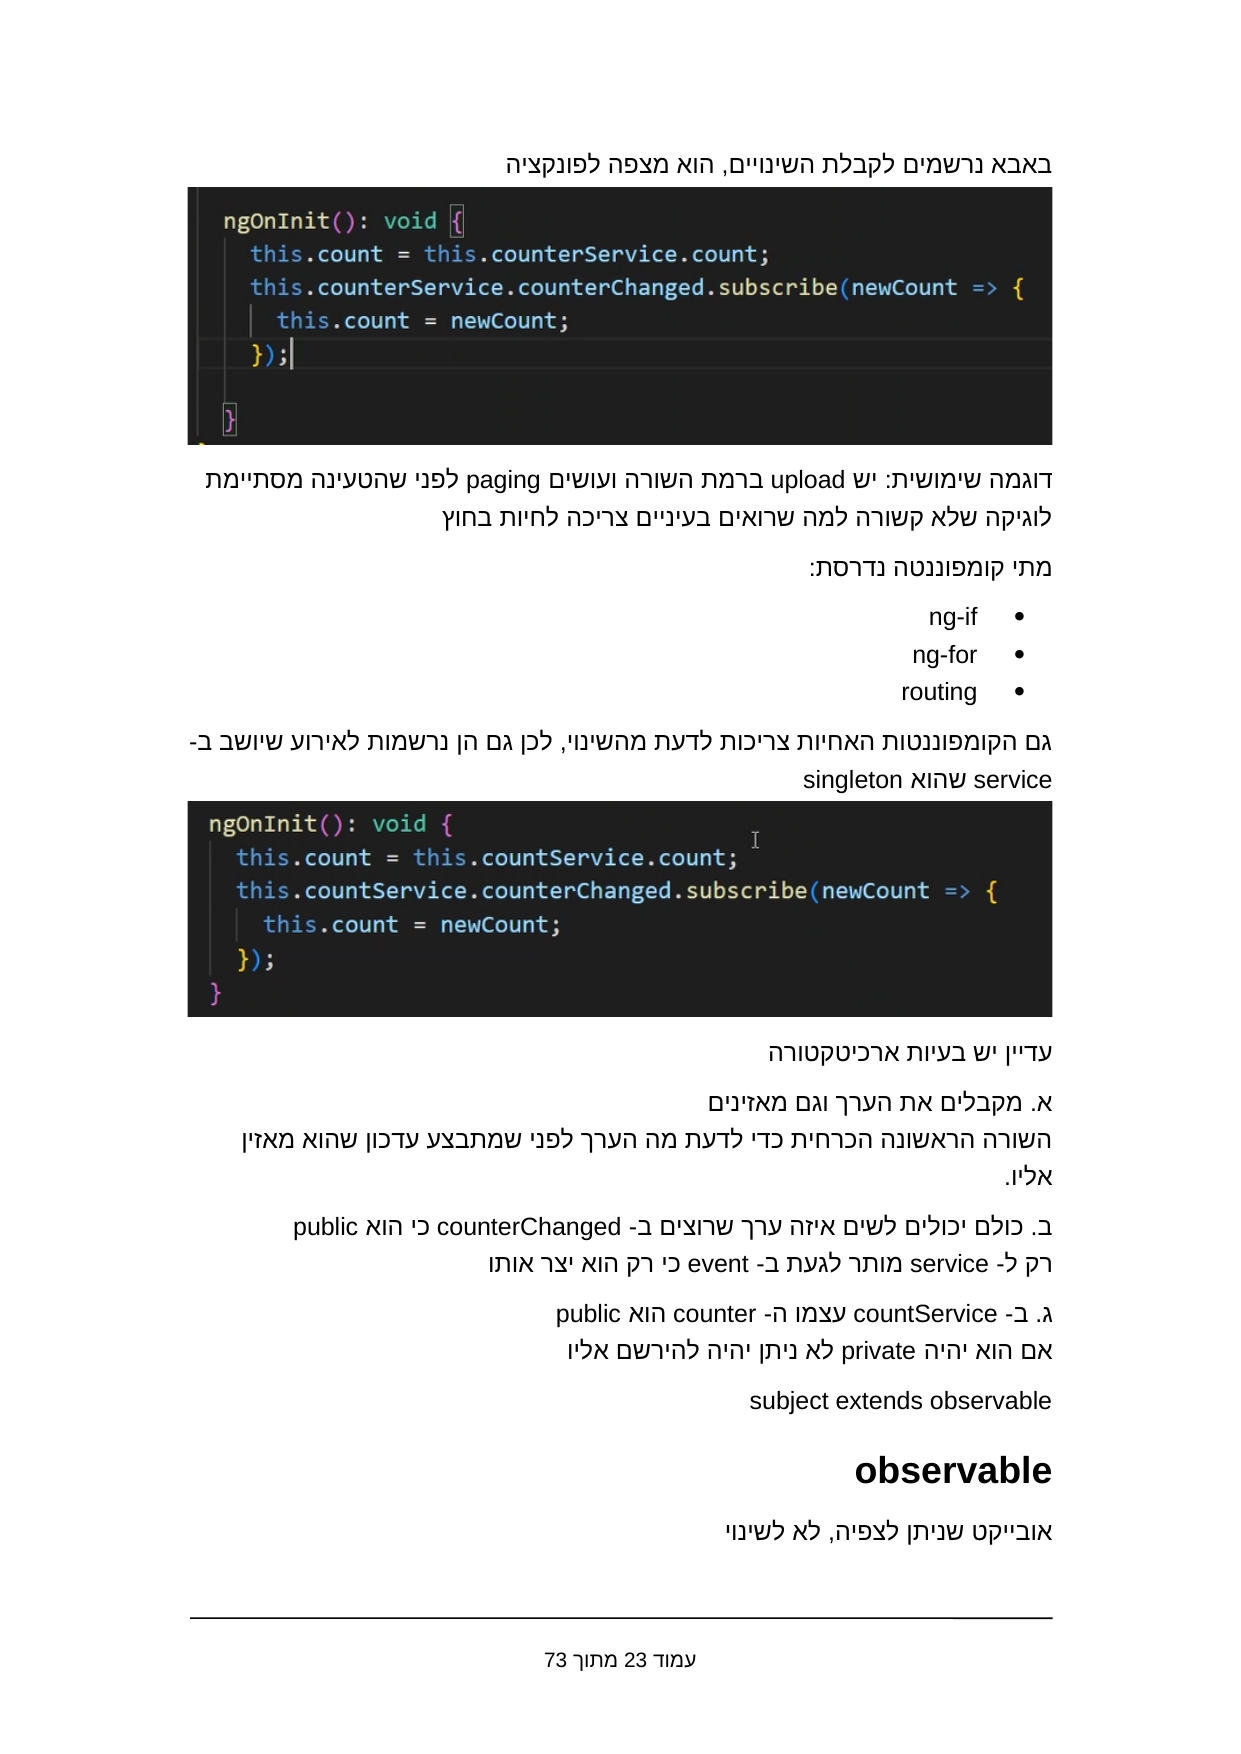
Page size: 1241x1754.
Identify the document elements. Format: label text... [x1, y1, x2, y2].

text ב. כולם יכולים לשים איזה ערך שרוצים ב- counterChanged כי הוא public רק ל- service מותר לגעת ב- event כי רק הוא יצר אותו [187, 1212, 1053, 1278]
text א. מקבלים את הערך וגם מאזינים השורה הראשונה הכרחית כדי לדעת מה הערך לפני שמתבצע עדכון שהוא מאזין אליו. [187, 1087, 1053, 1191]
text דוגמה שימושית: יש upload ברמת השורה ועושים paging לפני שהטעינה מסתיימת לוגיקה שלא קשורה למה שרואים בעיניים צריכה לחיות בחוץ [187, 465, 1053, 531]
text באבא נרשמים לקבלת השינויים, הוא מצפה לפונקציה [187, 150, 1053, 187]
text ג. ב- countService עצמו ה- counter הוא public אם הוא יהיה private לא ניתן יהיה להירשם אליו [187, 1299, 1053, 1365]
list routing [187, 677, 1015, 706]
subtitle observable [187, 1448, 1053, 1491]
list ng-if [187, 602, 1015, 631]
text אובייקט שניתן לצפיה, לא לשינוי [187, 1517, 1053, 1546]
text עדיין יש בעיות ארכיטקטורה [187, 1038, 1053, 1066]
text מתי קומפוננטה נדרסת: [187, 552, 1053, 581]
text subject extends observable [187, 1386, 1053, 1415]
picture [187, 801, 1053, 1017]
list ng-for [187, 640, 1015, 669]
picture [187, 187, 1053, 445]
text גם הקומפוננטות האחיות צריכות לדעת מהשינוי, לכן גם הן נרשמות לאירוע שיושב ב- service שהוא singleton [187, 727, 1053, 801]
